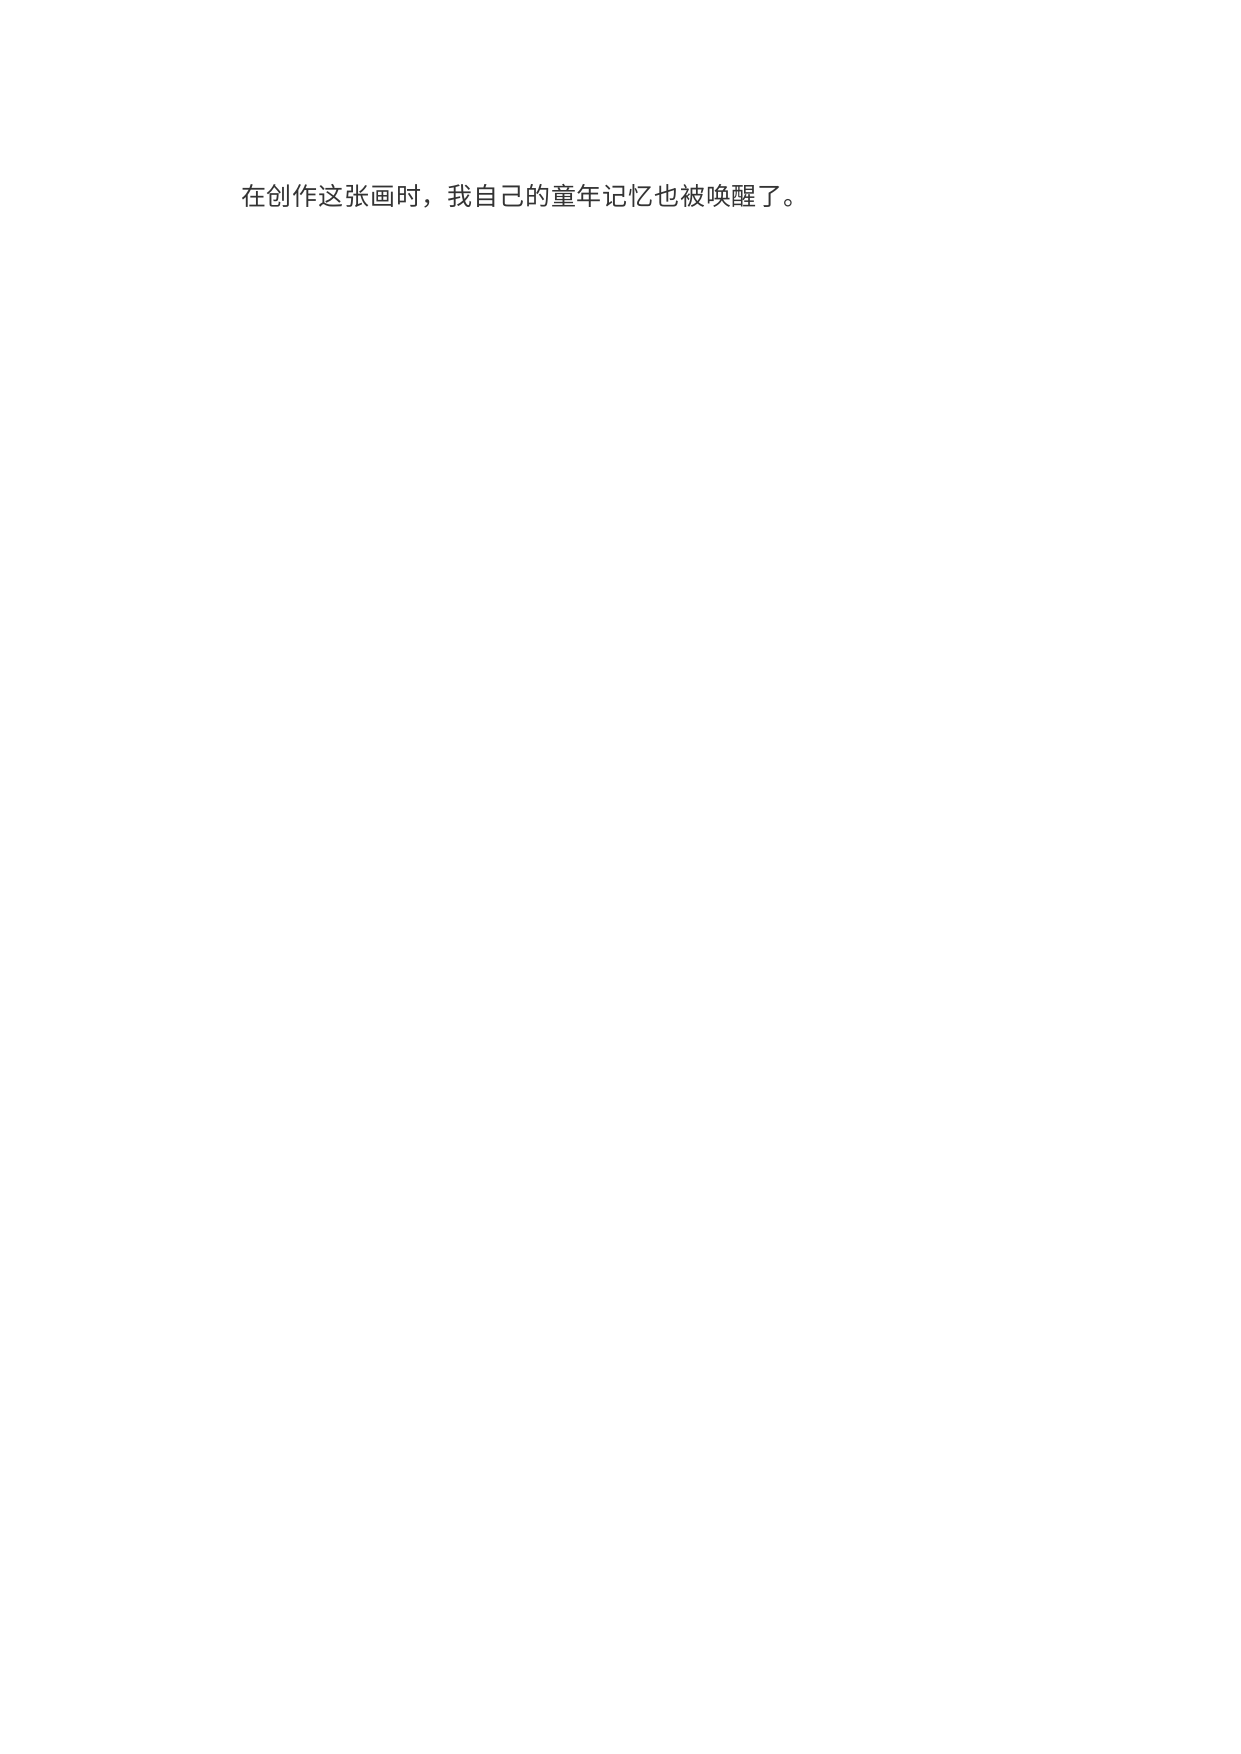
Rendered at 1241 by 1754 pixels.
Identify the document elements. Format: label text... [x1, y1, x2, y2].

text 在创作这张画时，我自己的童年记忆也被唤醒了。 [187, 162, 1053, 227]
